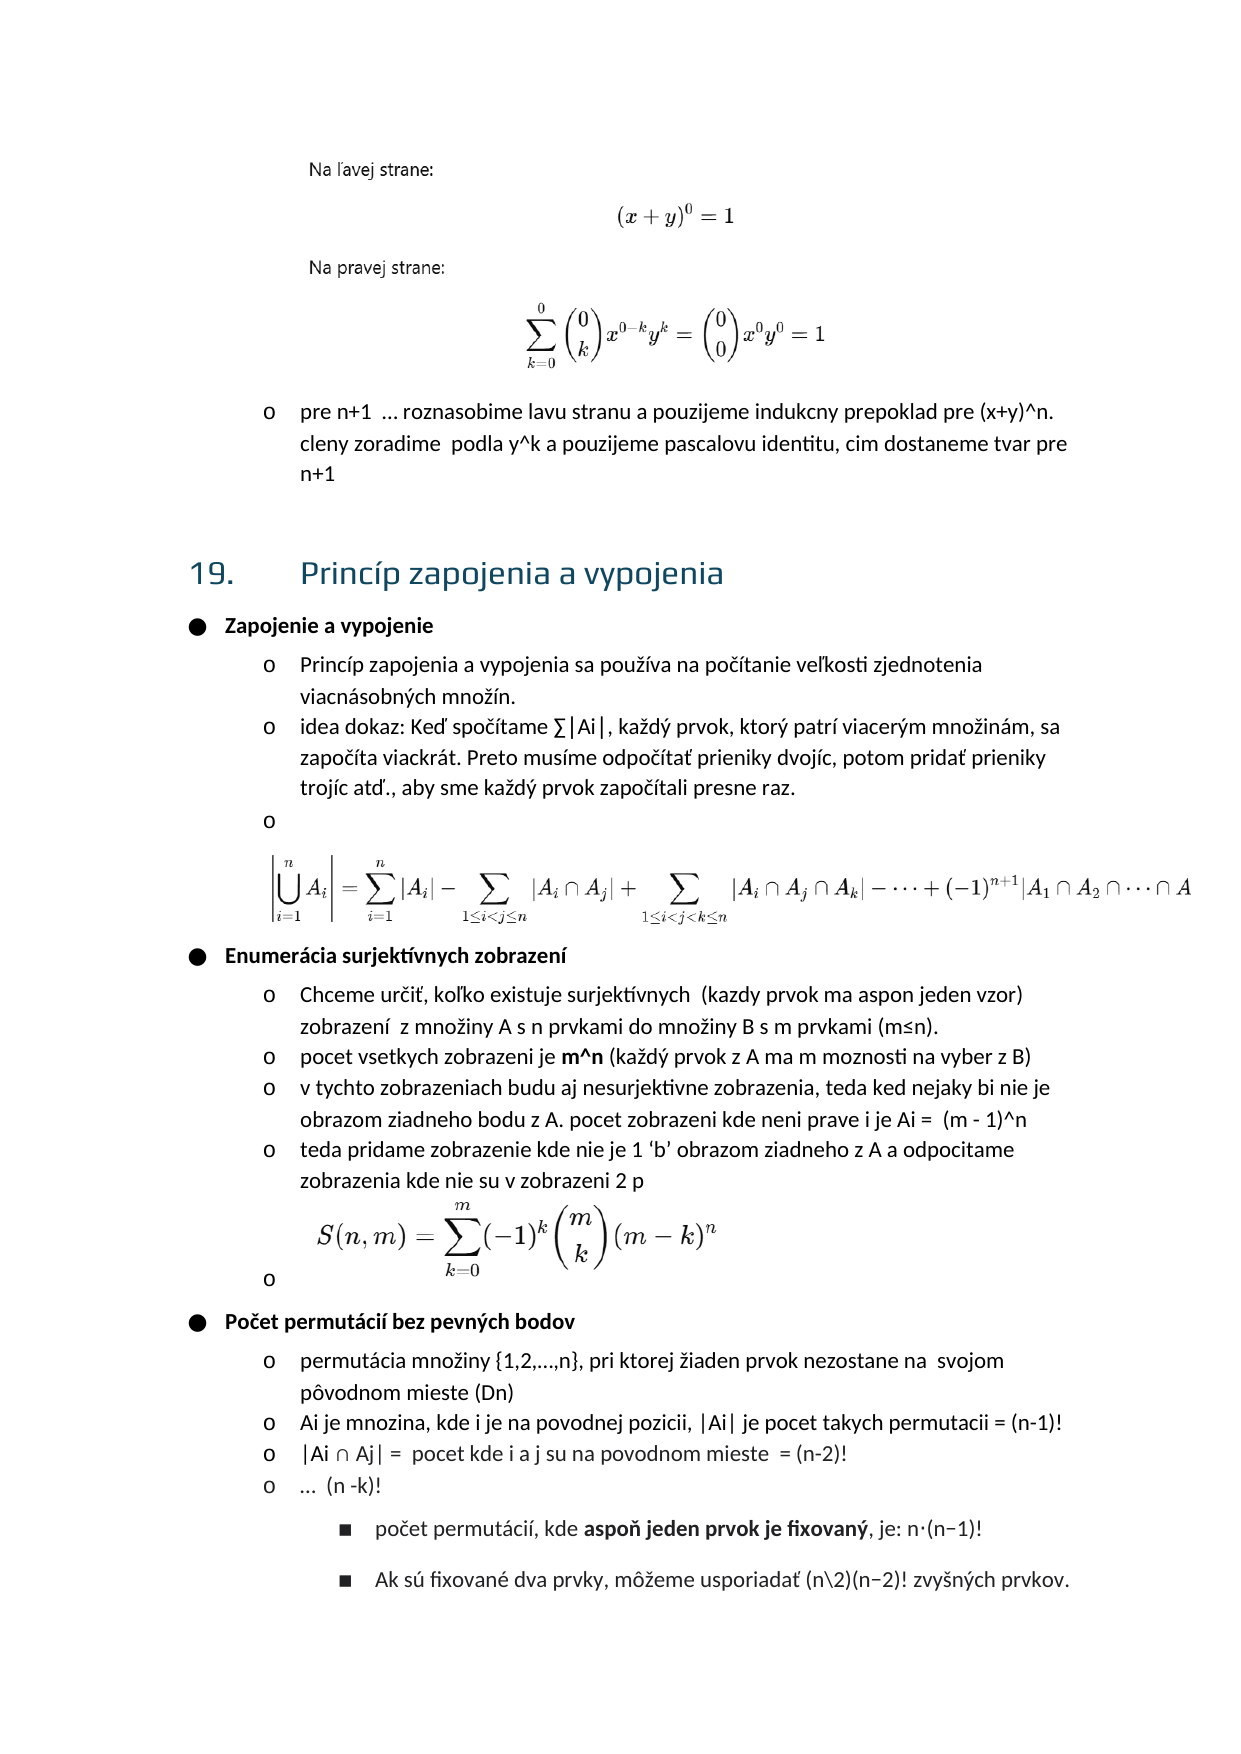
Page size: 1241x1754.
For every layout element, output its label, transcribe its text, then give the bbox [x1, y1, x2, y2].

list Ak sú fixované dva prvky, môžeme usporiadať (n\2)(n−2)! zvyšných prvkov. [375, 1553, 1090, 1600]
list počet permutácií, kde aspoň jeden prvok je fixovaný, je: n⋅(n−1)! [375, 1502, 1090, 1549]
list |Ai ∩ Aj| = pocet kde i a j su na povodnom mieste = (n-2)! [262, 1439, 1090, 1468]
list … (n -k)! [300, 1471, 1090, 1500]
list Chceme určiť, koľko existuje surjektívnych (kazdy prvok ma aspon jeden vzor) zobrazení z množiny A s n prvkami do množiny B s m prvkami (m≤n). [262, 980, 1090, 1040]
list v tychto zobrazeniach budu aj nesurjektivne zobrazenia, teda ked nejaky bi nie je obrazom ziadneho bodu z A. pocet zobrazeni kde neni prave i je Ai = (m - 1)^n [262, 1073, 1090, 1133]
list Počet permutácií bez pevných bodov [187, 1296, 1090, 1343]
list Enumerácia surjektívnych zobrazení [187, 930, 1090, 977]
subtitle Princíp zapojenia a vypojenia [187, 553, 1090, 591]
list teda pridame zobrazenie kde nie je 1 ‘b’ obrazom ziadneho z A a odpocitame zobrazenia kde nie su v zobrazeni 2 p [262, 1135, 1090, 1194]
list Ai je mnozina, kde i je na povodnej pozicii, |Ai| je pocet takych permutacii = (n-1)! [262, 1408, 1090, 1437]
picture [262, 837, 1203, 928]
list permutácia množiny {1,2,…,n}, pri ktorej žiaden prvok nezostane na svojom pôvodnom mieste (Dn) [262, 1346, 1090, 1406]
picture [300, 1196, 734, 1287]
picture [300, 150, 892, 379]
list pocet vsetkych zobrazeni je m^n (každý prvok z A ma m moznosti na vyber z B) [262, 1042, 1090, 1071]
list idea dokaz: Keď spočítame ∑∣Ai∣, každý prvok, ktorý patrí viacerým množinám, sa započíta viackrát. Preto musíme odpočítať prieniky dvojíc, potom pridať prieniky trojíc atď., aby sme každý prvok započítali presne raz. [262, 712, 1090, 802]
list Princíp zapojenia a vypojenia sa používa na počítanie veľkosti zjednotenia viacnásobných množín. [262, 650, 1090, 710]
list pre n+1 … roznasobime lavu stranu a pouzijeme indukcny prepoklad pre (x+y)^n. cleny zoradime podla y^k a pouzijeme pascalovu identitu, cim dostaneme tvar pre n+1 [262, 397, 1090, 487]
list Zapojenie a vypojenie [187, 600, 1090, 647]
list … (n -k)! [262, 1471, 300, 1500]
